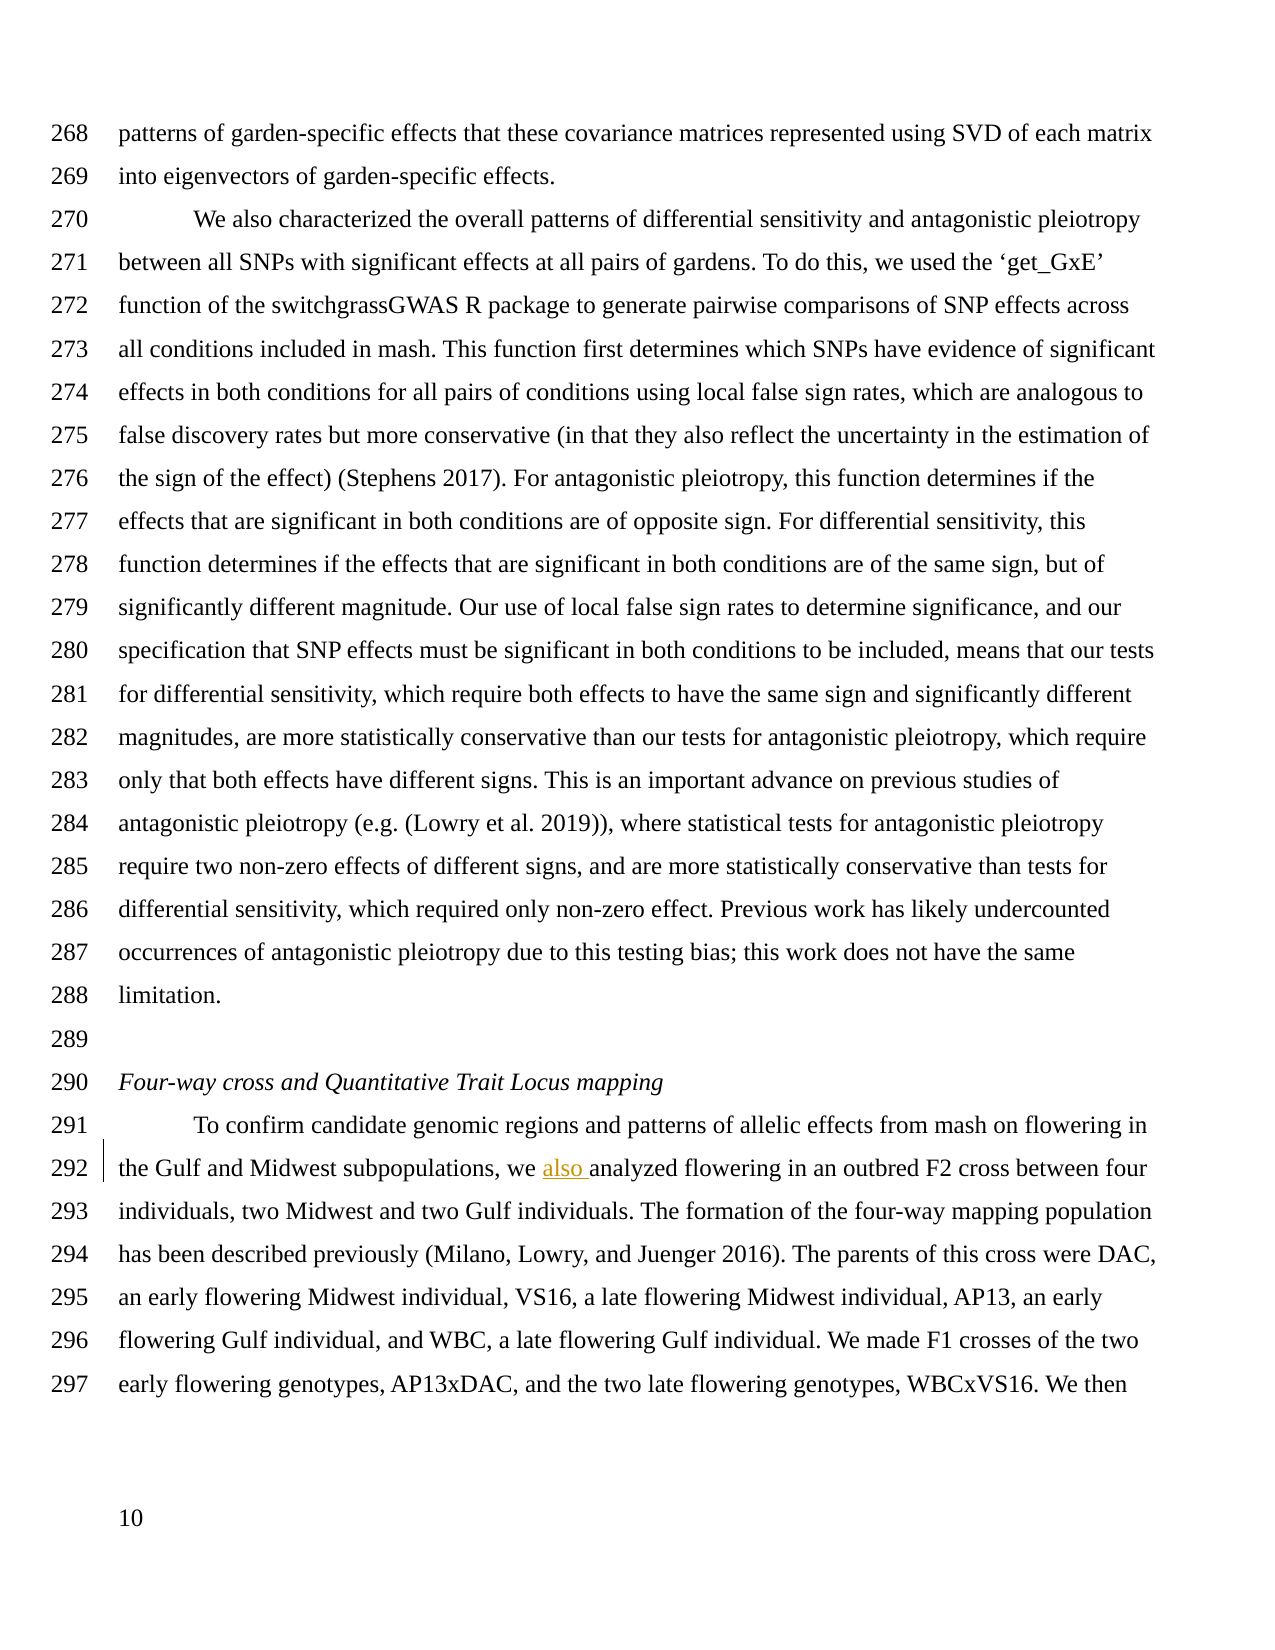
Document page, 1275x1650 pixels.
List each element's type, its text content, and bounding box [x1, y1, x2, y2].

text We also characterized the overall patterns of differential sensitivity and antagonistic pleiotropy between all SNPs with significant effects at all pairs of gardens. To do this, we used the ‘get_GxE’ function of the switchgrassGWAS R package to generate pairwise comparisons of SNP effects across all conditions included in mash. This function first determines which SNPs have evidence of significant effects in both conditions for all pairs of conditions using local false sign rates, which are analogous to false discovery rates but more conservative (in that they also reflect the uncertainty in the estimation of the sign of the effect) (Stephens 2017). For antagonistic pleiotropy, this function determines if the effects that are significant in both conditions are of opposite sign. For differential sensitivity, this function determines if the effects that are significant in both conditions are of the same sign, but of significantly different magnitude. Our use of local false sign rates to determine significance, and our specification that SNP effects must be significant in both conditions to be included, means that our tests for differential sensitivity, which require both effects to have the same sign and significantly different magnitudes, are more statistically conservative than our tests for antagonistic pleiotropy, which require only that both effects have different signs. This is an important advance on previous studies of antagonistic pleiotropy (e.g. (Lowry et al. 2019)), where statistical tests for antagonistic pleiotropy require two non-zero effects of different signs, and are more statistically conservative than tests for differential sensitivity, which required only non-zero effect. Previous work has likely undercounted occurrences of antagonistic pleiotropy due to this testing bias; this work does not have the same limitation. [118, 204, 1157, 1009]
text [118, 118, 1157, 190]
text Four-way cross and Quantitative Trait Locus mapping [118, 1067, 1157, 1096]
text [118, 1110, 1157, 1397]
